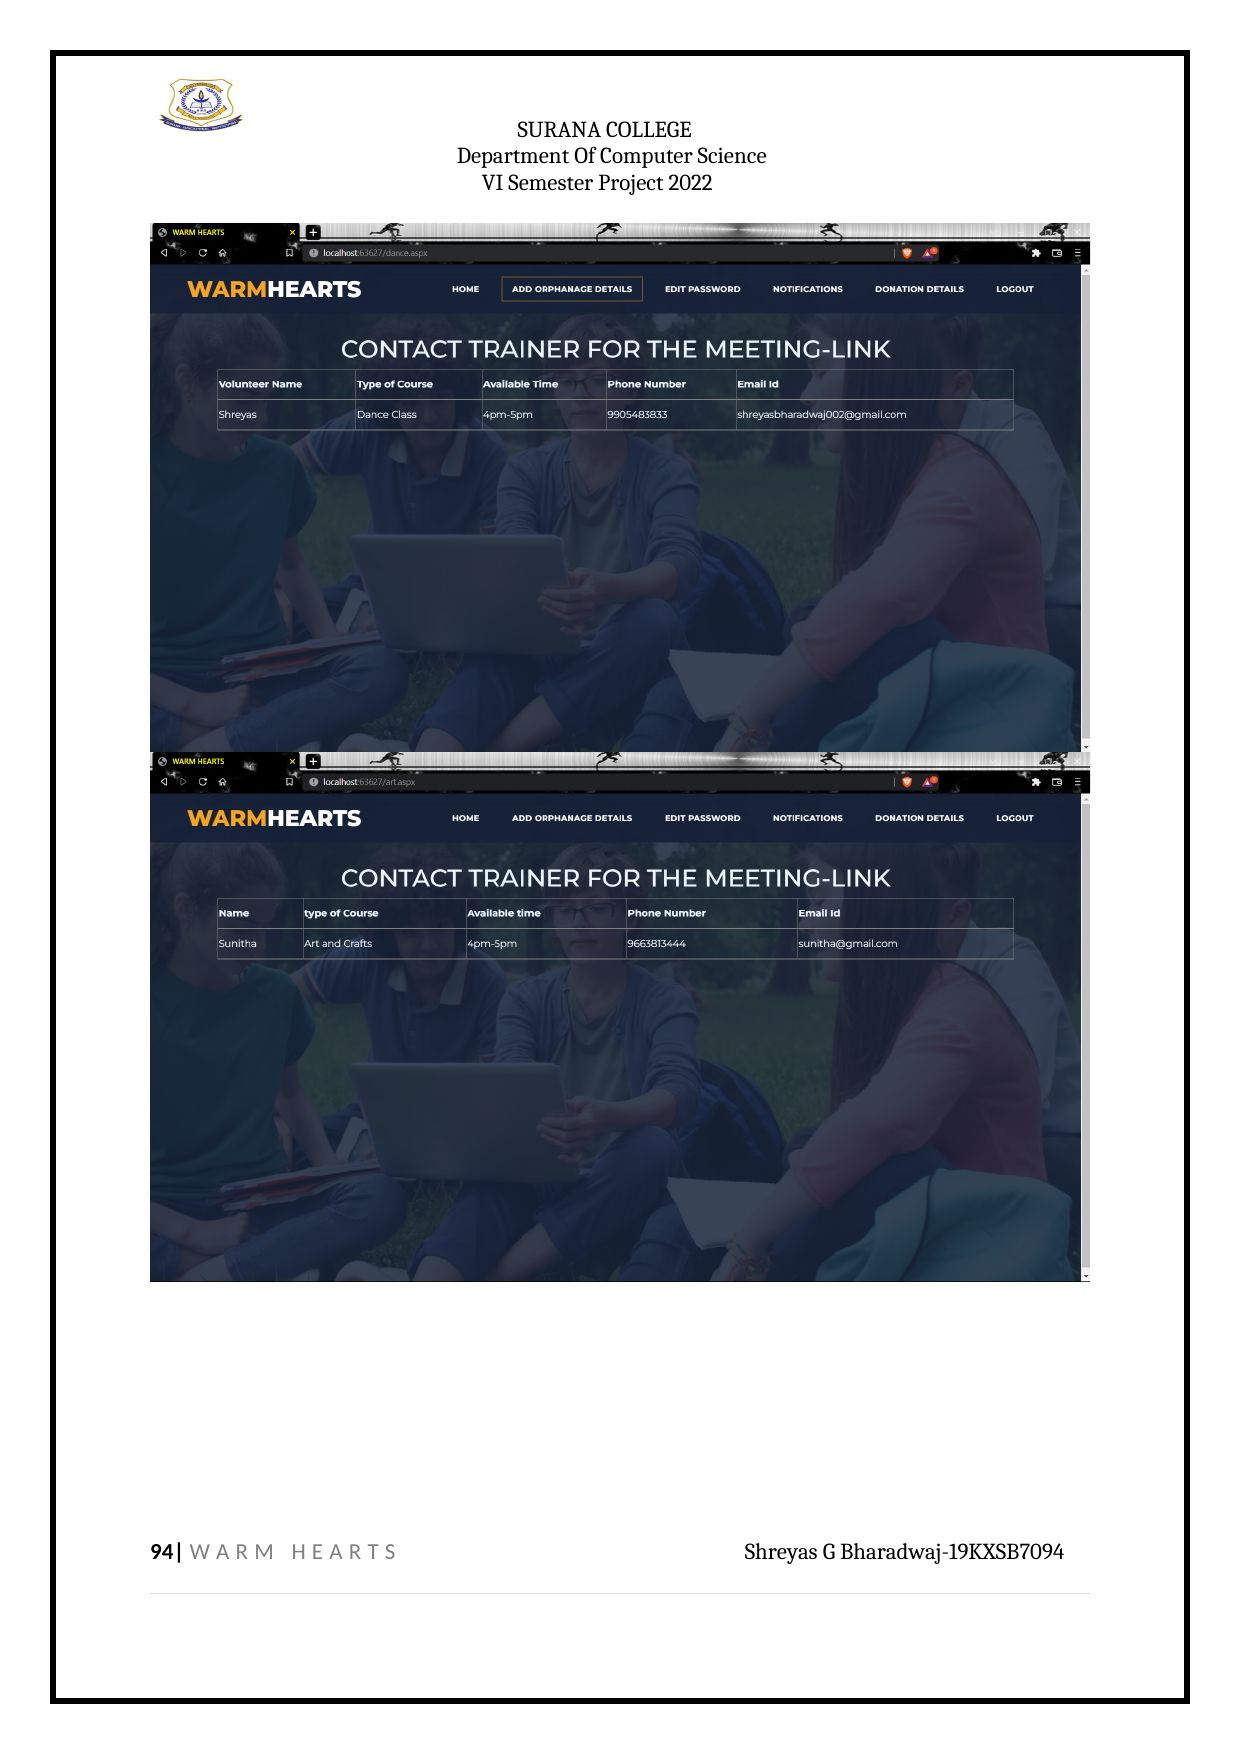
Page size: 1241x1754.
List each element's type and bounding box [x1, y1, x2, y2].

picture [150, 223, 1091, 1282]
picture [150, 73, 252, 138]
